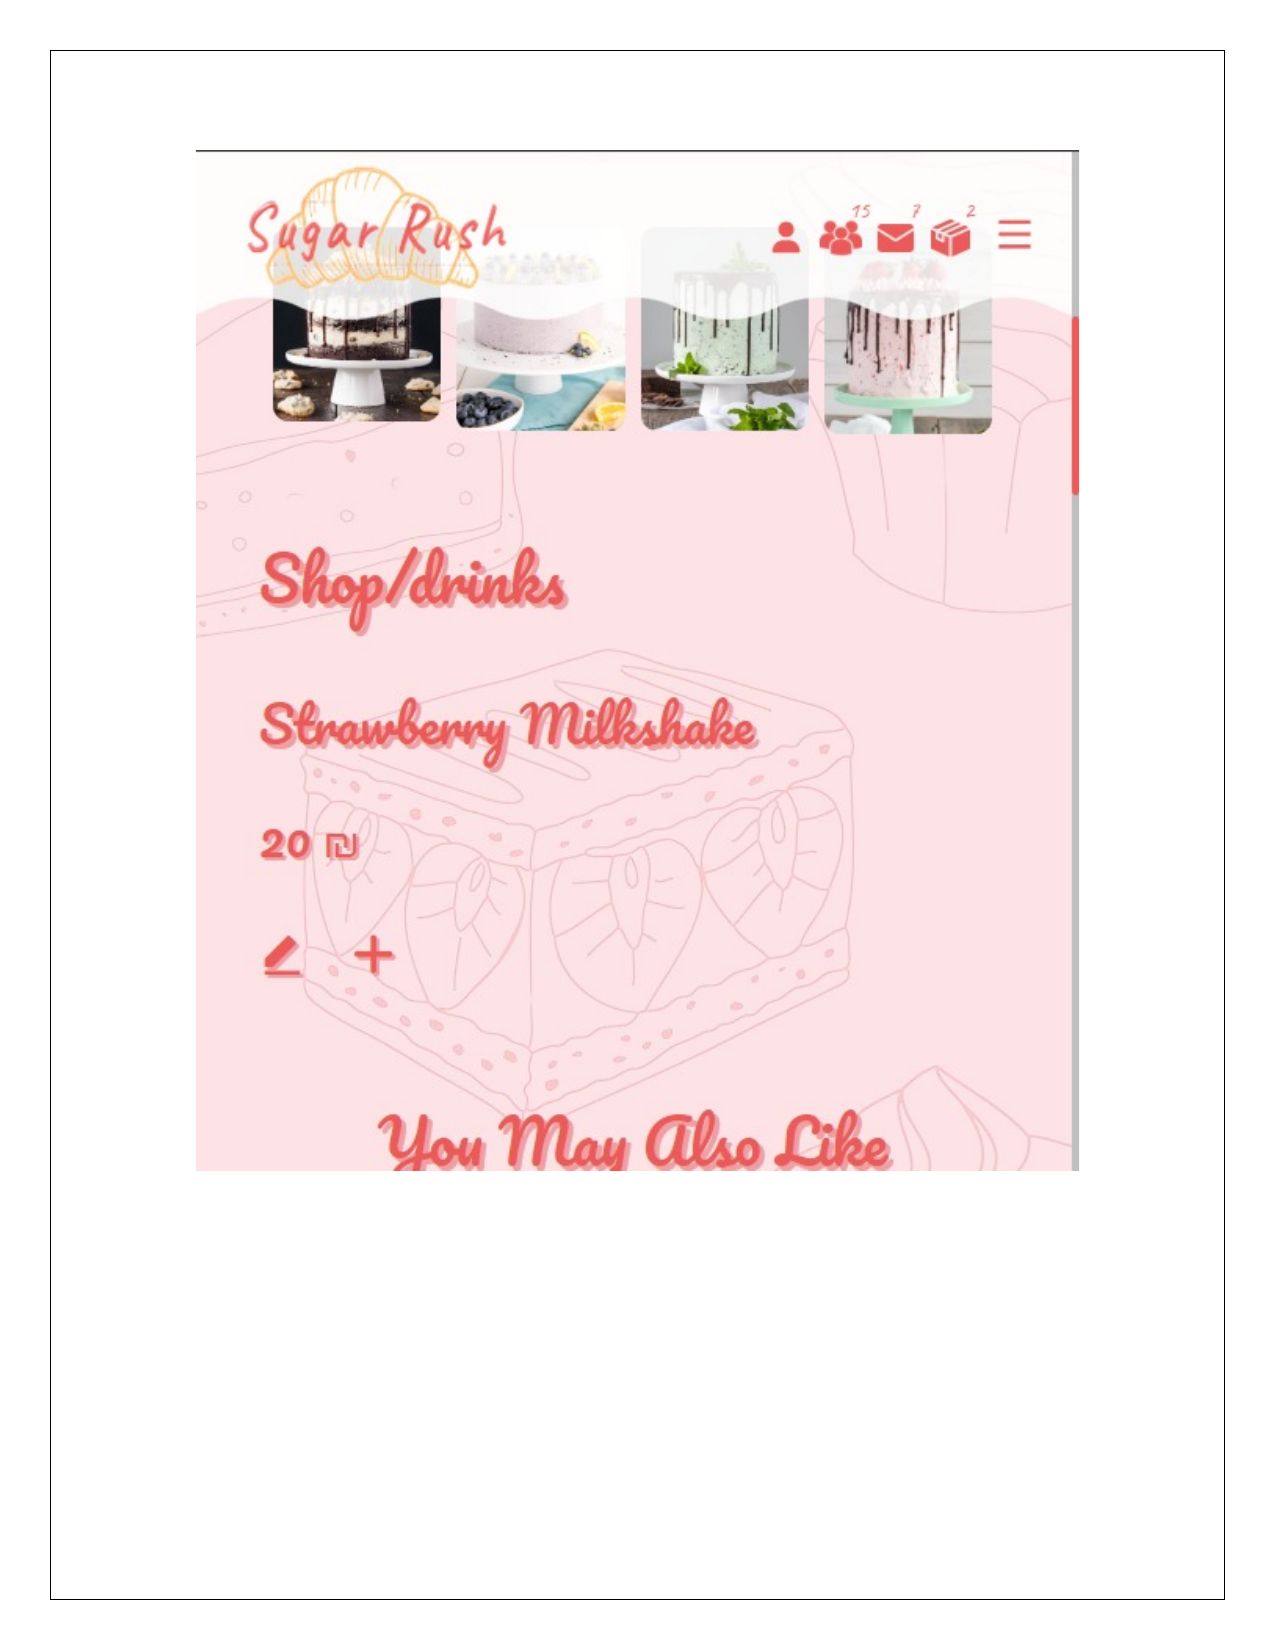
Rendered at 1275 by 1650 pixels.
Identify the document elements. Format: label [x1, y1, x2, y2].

picture [195, 150, 1080, 1171]
